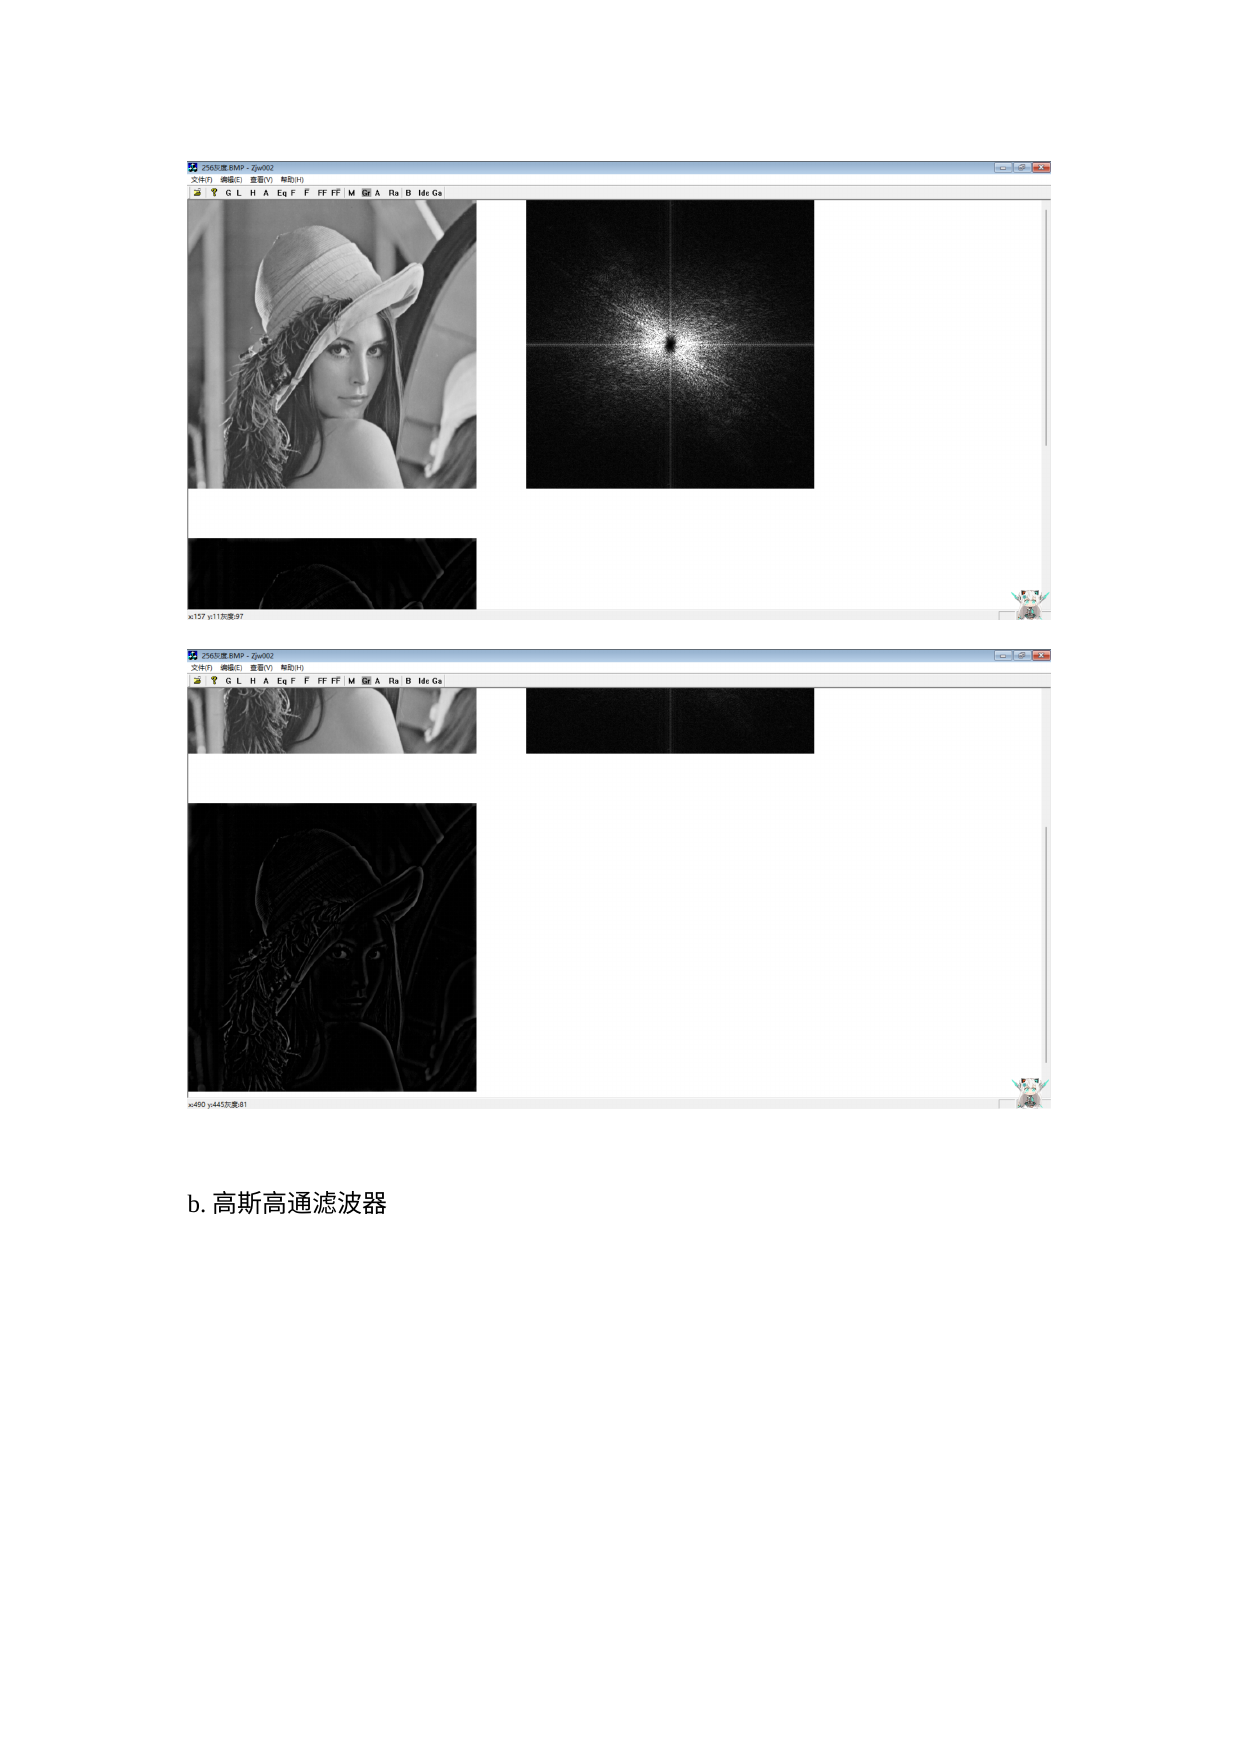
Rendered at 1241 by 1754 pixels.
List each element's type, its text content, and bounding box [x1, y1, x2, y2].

picture [187, 161, 1051, 620]
picture [187, 649, 1051, 1109]
text b. 高斯高通滤波器 [187, 1169, 1053, 1234]
